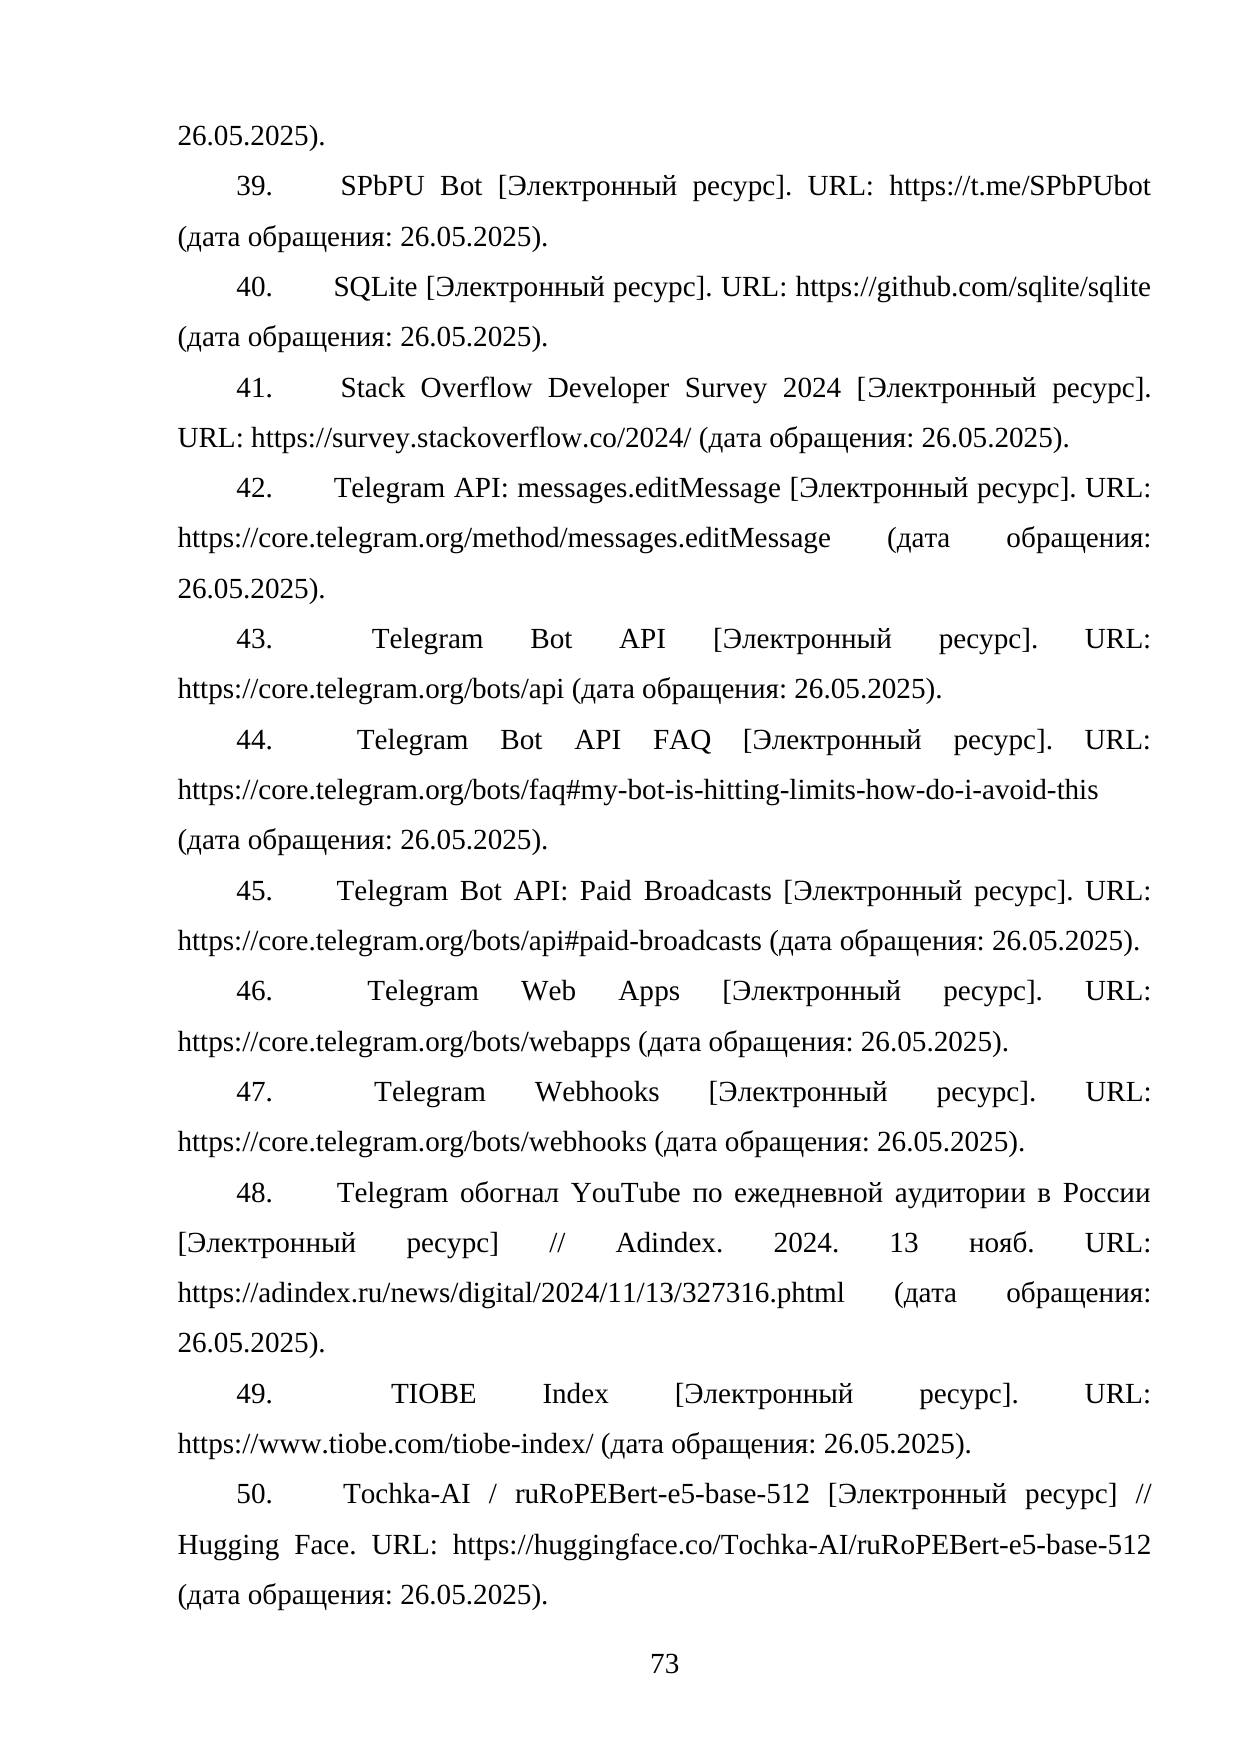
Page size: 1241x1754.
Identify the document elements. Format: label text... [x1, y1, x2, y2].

list Tochka-AI / ruRoPEBert-e5-base-512 [Электронный ресурс] // Hugging Face. URL: https://huggingface.co/Tochka-AI/ruRoPEBert-e5-base-512 (дата обращения: 26.05.2025). [177, 1477, 1152, 1611]
list Telegram Bot API FAQ [Электронный ресурс]. URL: https://core.telegram.org/bots/faq#my-bot-is-hitting-limits-how-do-i-avoid-this (дата обращения: 26.05.2025). [177, 722, 1152, 856]
list Telegram Webhooks [Электронный ресурс]. URL: https://core.telegram.org/bots/webhooks (дата обращения: 26.05.2025). [177, 1074, 1152, 1158]
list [177, 118, 1152, 152]
list Telegram Bot API: Paid Broadcasts [Электронный ресурс]. URL: https://core.telegram.org/bots/api#paid-broadcasts (дата обращения: 26.05.2025). [177, 873, 1152, 957]
list Telegram API: messages.editMessage [Электронный ресурс]. URL: https://core.telegram.org/method/messages.editMessage (дата обращения: 26.05.2025). [177, 470, 1152, 604]
list SPbPU Bot [Электронный ресурс]. URL: https://t.me/SPbPUbot (дата обращения: 26.05.2025). [177, 168, 1152, 252]
list TIOBE Index [Электронный ресурс]. URL: https://www.tiobe.com/tiobe-index/ (дата обращения: 26.05.2025). [177, 1376, 1152, 1460]
list SQLite [Электронный ресурс]. URL: https://github.com/sqlite/sqlite (дата обращения: 26.05.2025). [177, 269, 1152, 353]
list Telegram Web Apps [Электронный ресурс]. URL: https://core.telegram.org/bots/webapps (дата обращения: 26.05.2025). [177, 973, 1152, 1057]
list Stack Overflow Developer Survey 2024 [Электронный ресурс]. URL: https://survey.stackoverflow.co/2024/ (дата обращения: 26.05.2025). [177, 370, 1152, 453]
list Telegram обогнал YouTube по ежедневной аудитории в России [Электронный ресурс] // Adindex. 2024. 13 нояб. URL: https://adindex.ru/news/digital/2024/11/13/327316.phtml (дата обращения: 26.05.2025). [177, 1175, 1152, 1359]
list Telegram Bot API [Электронный ресурс]. URL: https://core.telegram.org/bots/api (дата обращения: 26.05.2025). [177, 621, 1152, 705]
